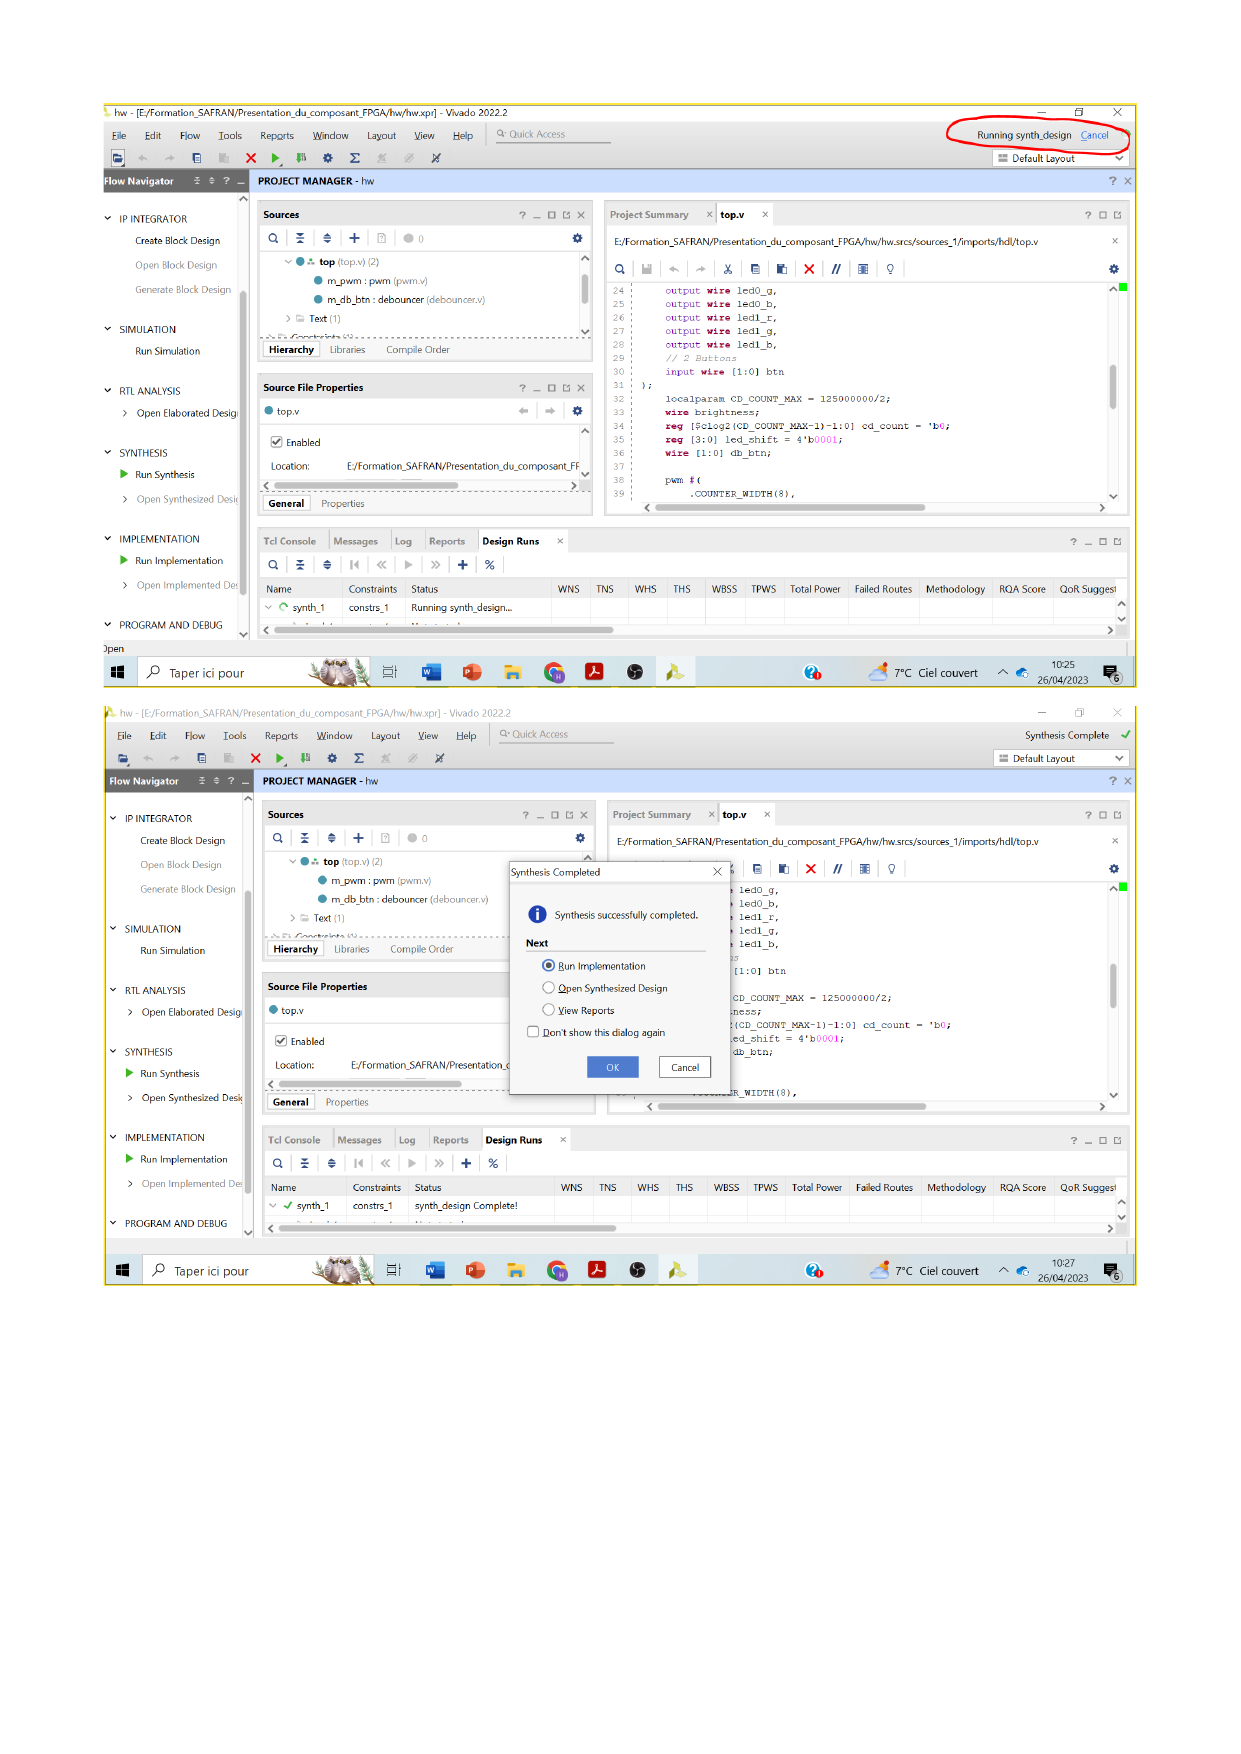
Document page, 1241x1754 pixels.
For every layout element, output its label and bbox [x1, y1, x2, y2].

picture [103, 103, 1137, 688]
picture [103, 706, 1137, 1286]
